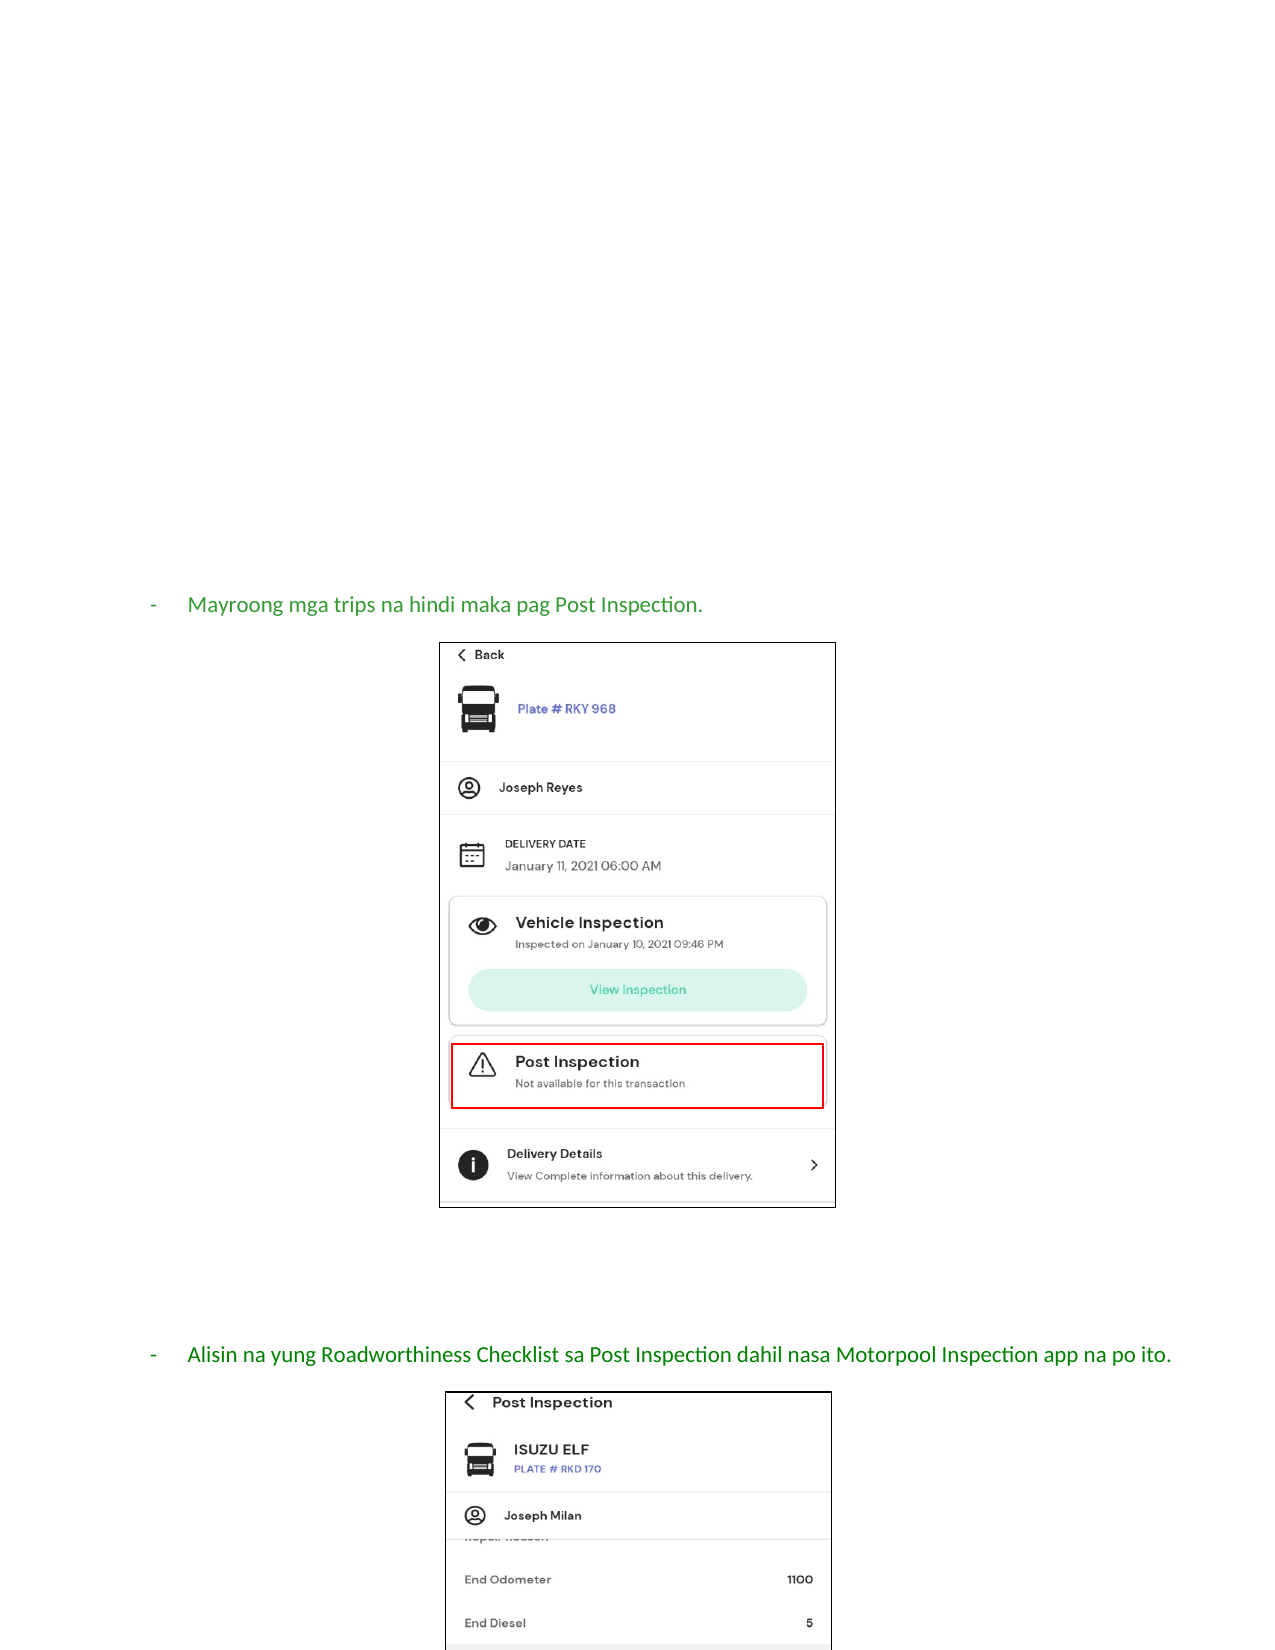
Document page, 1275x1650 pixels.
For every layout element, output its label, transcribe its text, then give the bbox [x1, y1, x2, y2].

list Alisin na yung Roadworthiness Checklist sa Post Inspection dahil nasa Motorpool Inspection app na po ito. [150, 1341, 1200, 1369]
list Mayroong mga trips na hindi maka pag Post Inspection. [150, 591, 1200, 619]
picture [440, 643, 835, 1207]
picture [446, 1393, 831, 1650]
